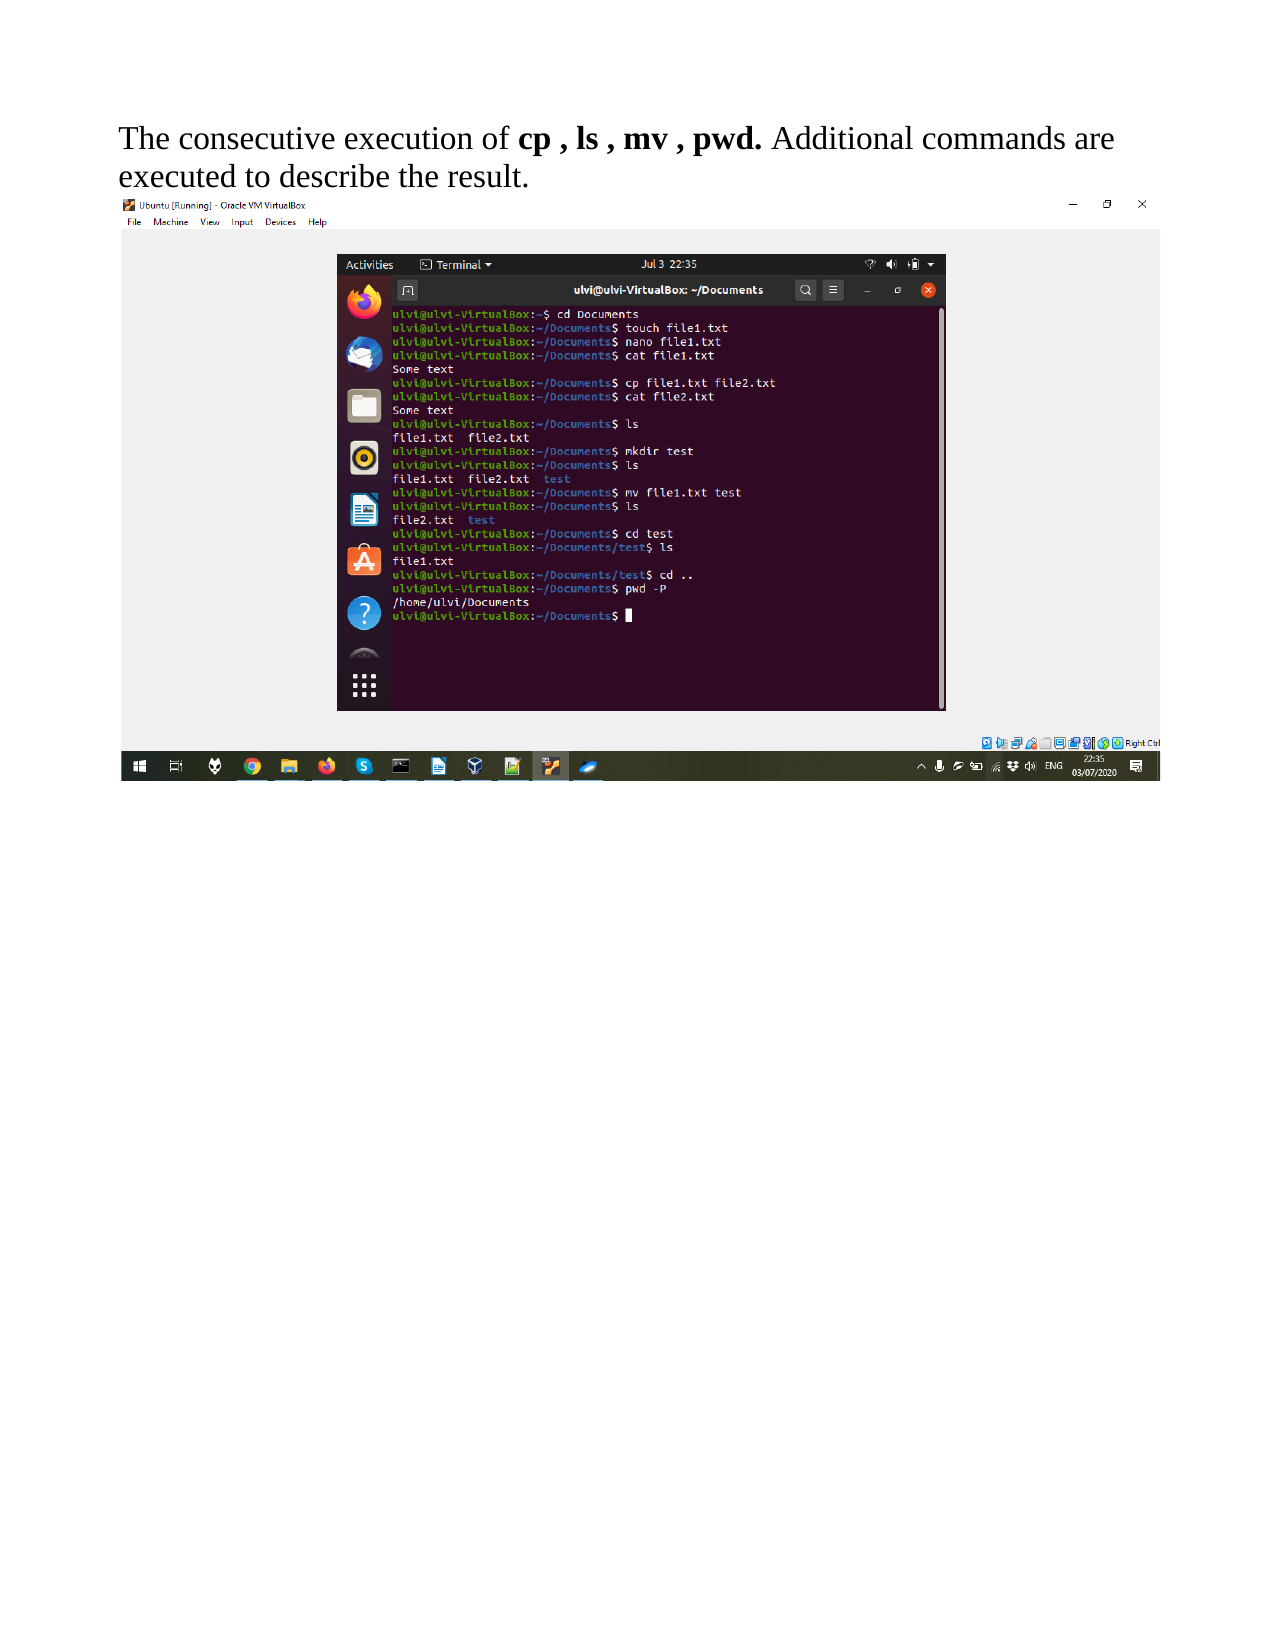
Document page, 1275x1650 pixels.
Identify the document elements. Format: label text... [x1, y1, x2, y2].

text The consecutive execution of cp , ls , mv , pwd. Additional commands are executed to describe the result. [118, 118, 1157, 195]
picture [121, 196, 1161, 781]
